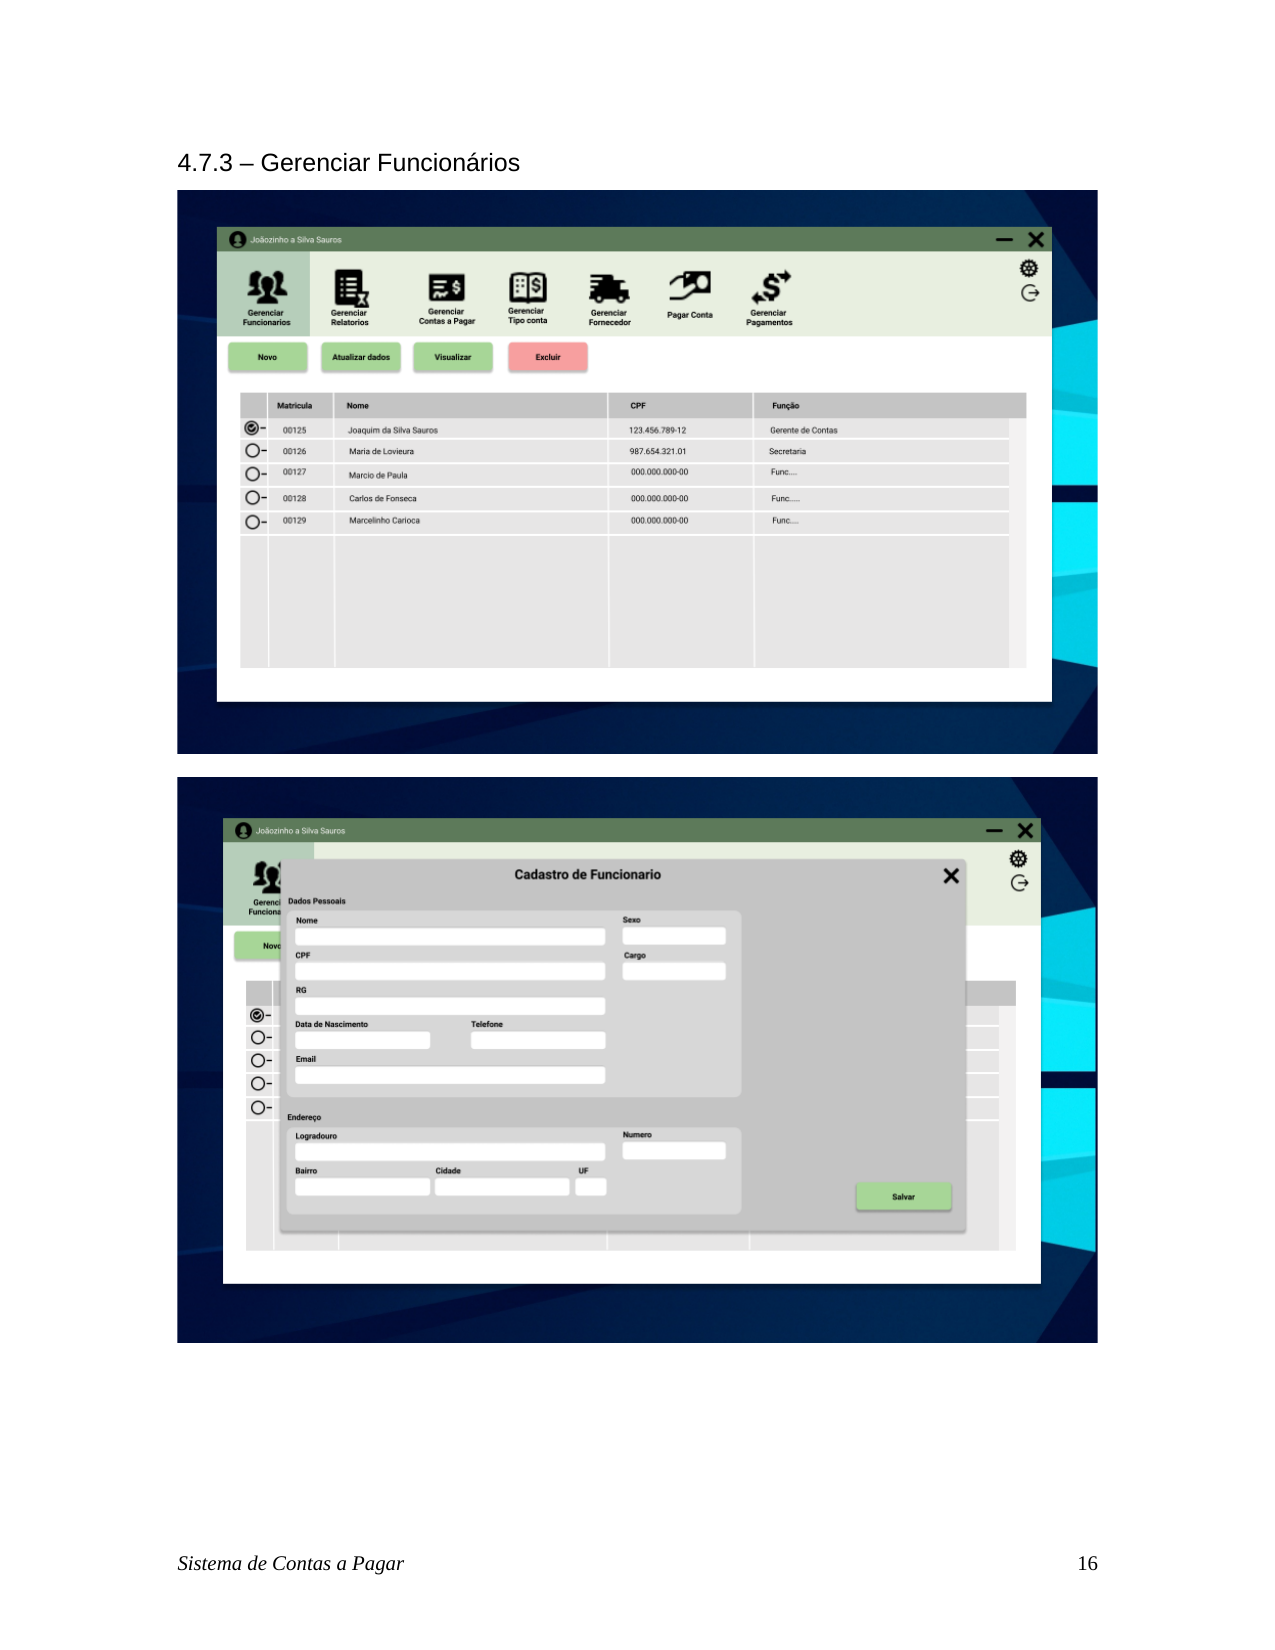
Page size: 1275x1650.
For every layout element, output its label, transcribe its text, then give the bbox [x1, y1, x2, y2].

picture [177, 777, 1098, 1343]
picture [177, 190, 1098, 754]
subtitle 4.7.3 – Gerenciar Funcionários [177, 148, 1098, 176]
